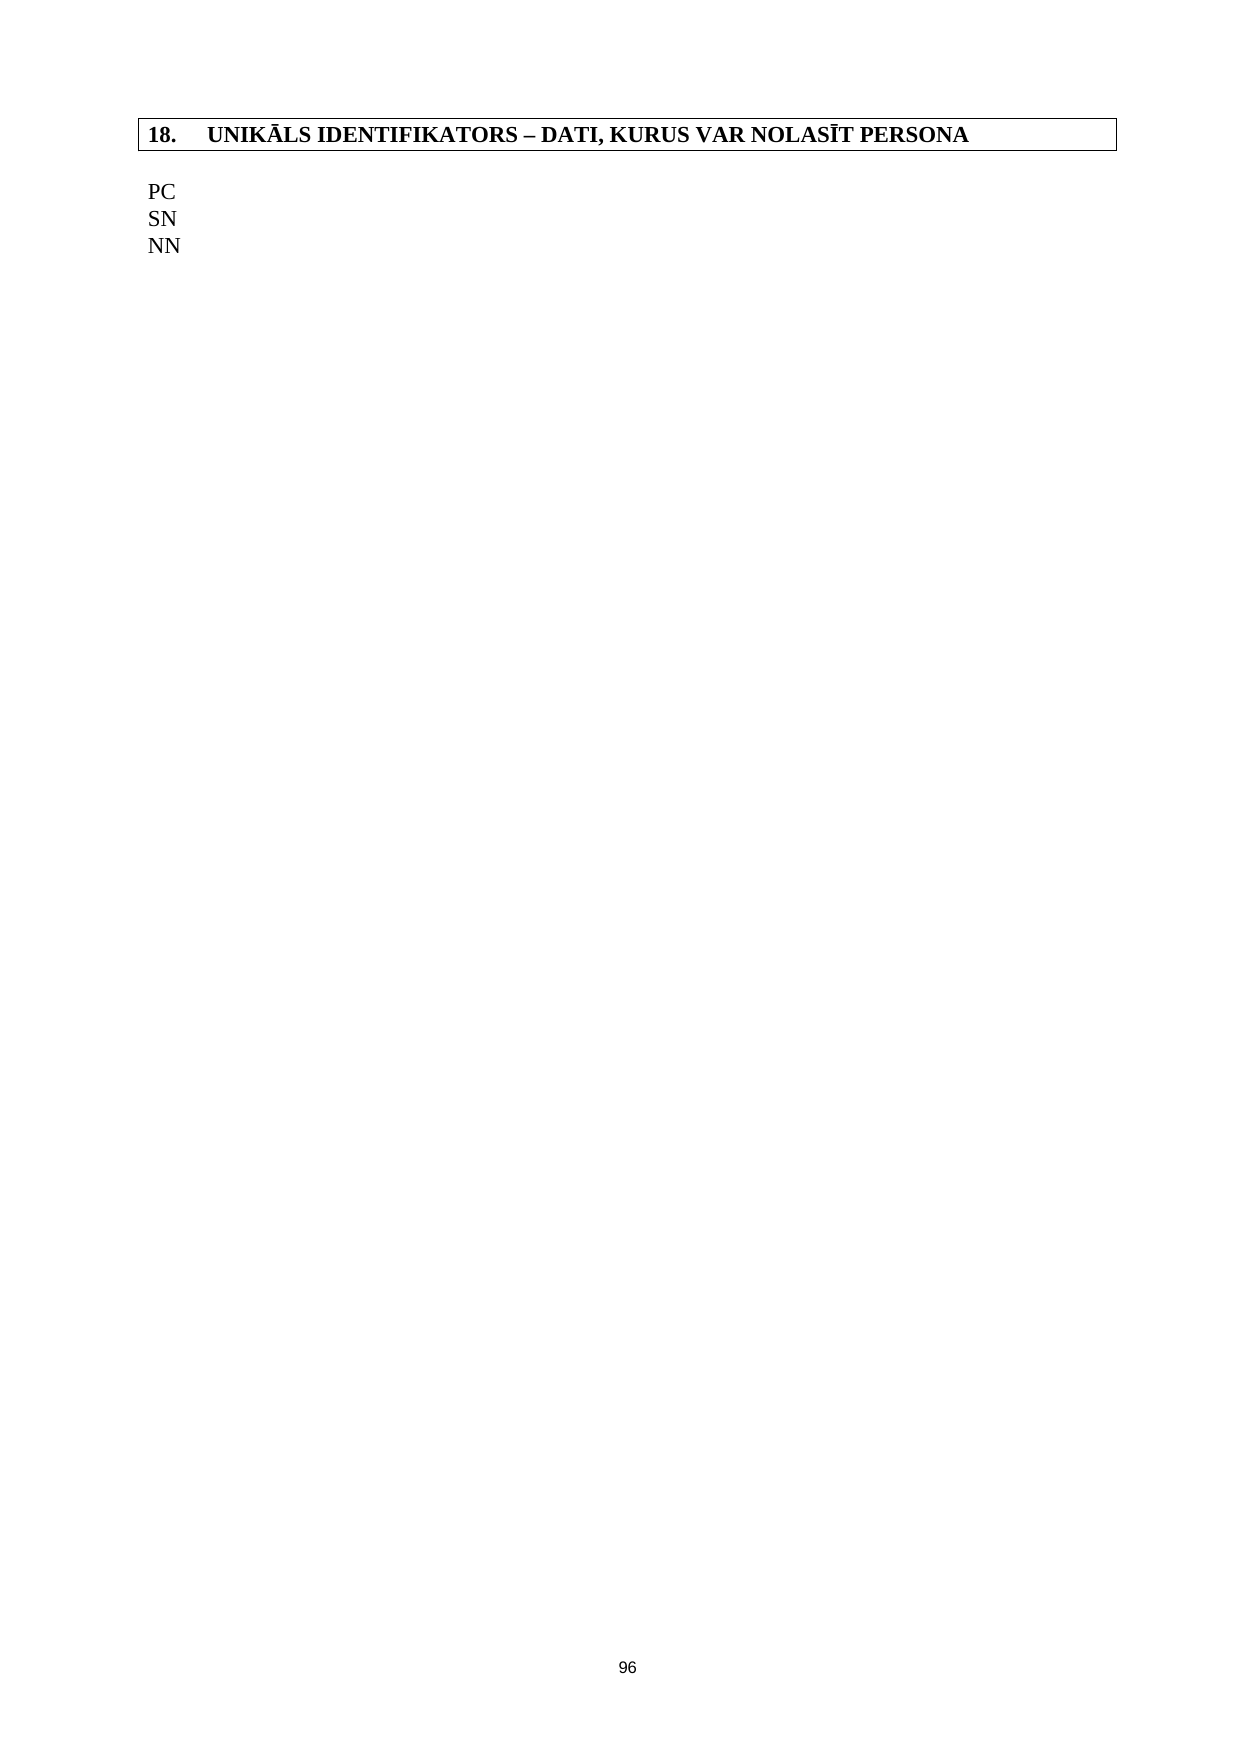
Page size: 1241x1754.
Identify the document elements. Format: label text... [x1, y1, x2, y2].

text PC [148, 178, 1107, 205]
text SN [148, 205, 1107, 232]
list UNIKĀLS IDENTIFIKATORS – DATI, KURUS VAR NOLASĪT PERSONA [139, 119, 1116, 150]
text NN [148, 232, 1107, 259]
